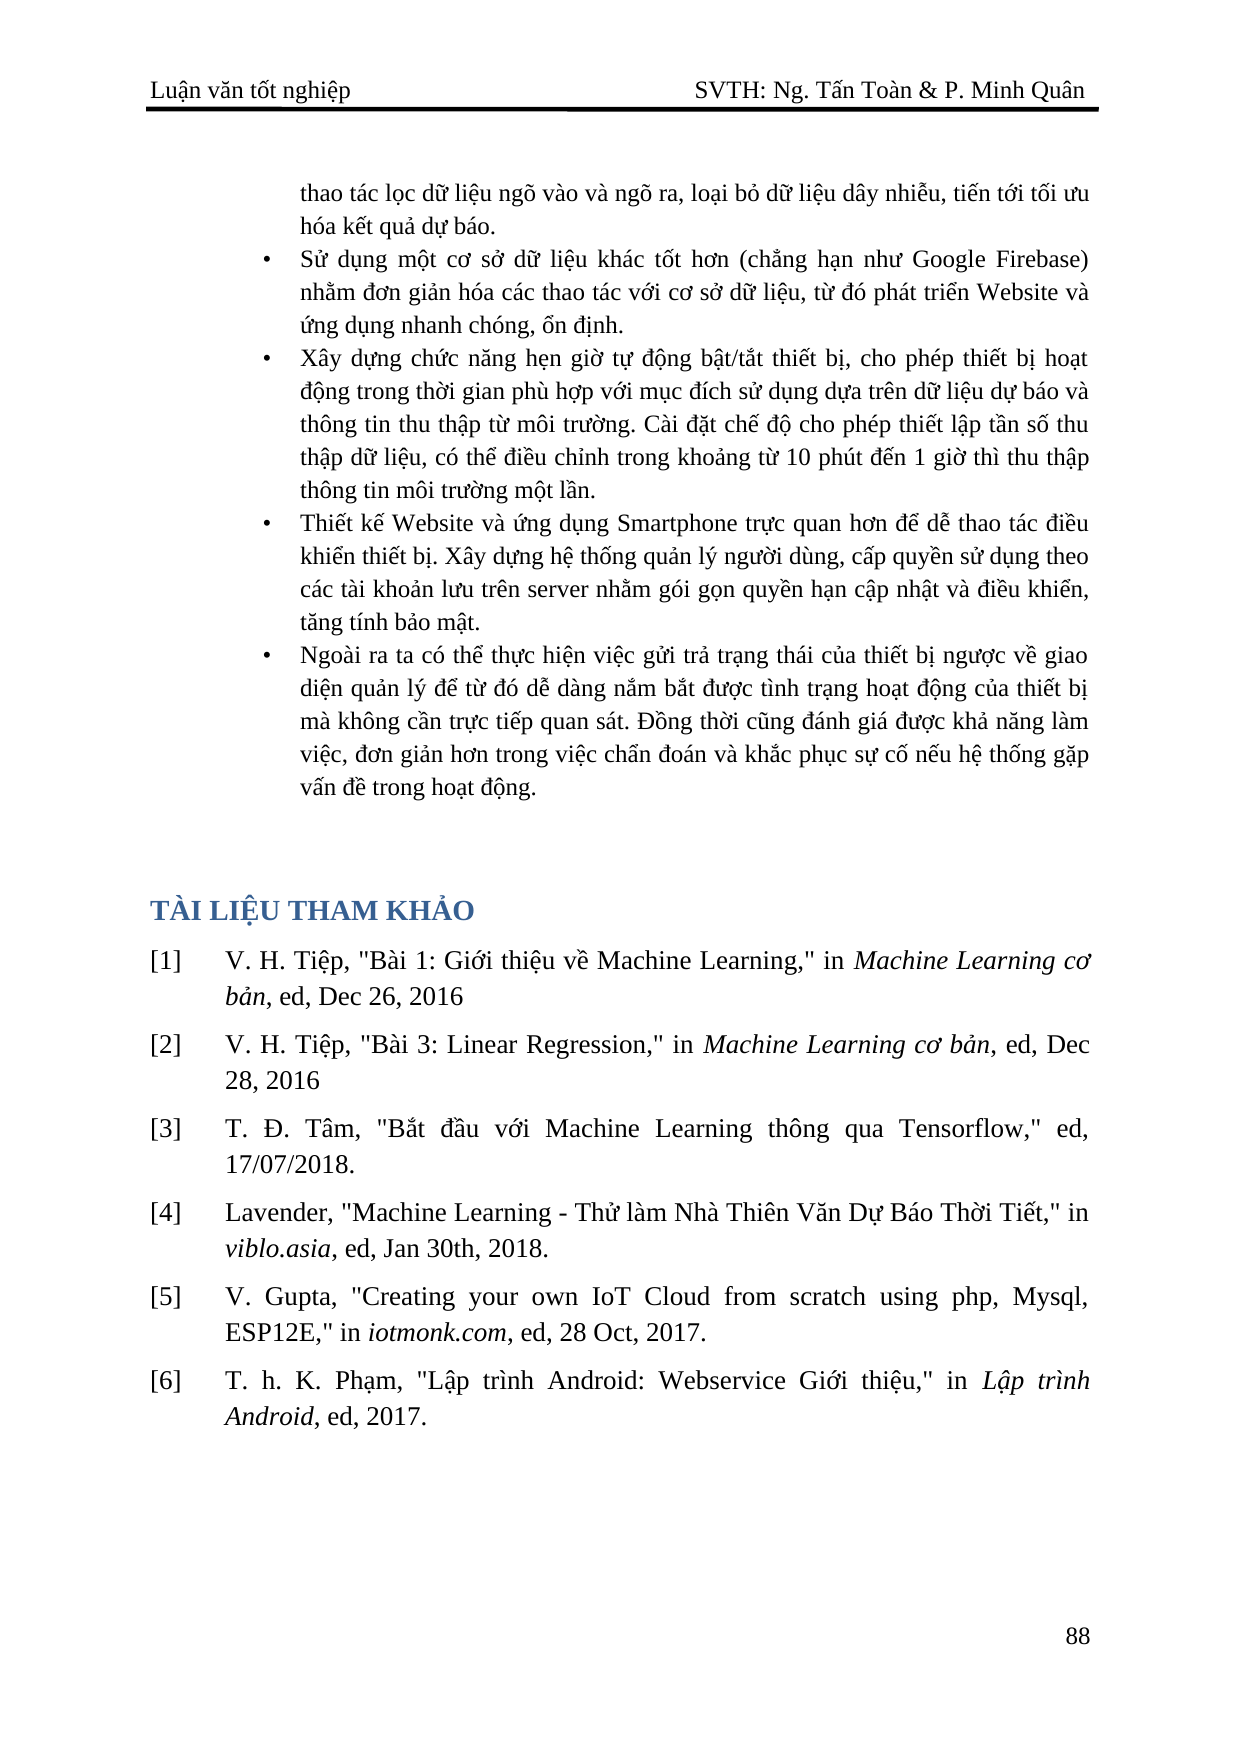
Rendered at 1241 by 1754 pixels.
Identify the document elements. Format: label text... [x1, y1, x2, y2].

text [5] V. Gupta, "Creating your own IoT Cloud from scratch using php, Mysql, ESP12E," in iotmonk.com, ed, 28 Oct, 2017. [150, 1280, 1090, 1347]
text [3] T. Đ. Tâm, "Bắt đầu với Machine Learning thông qua Tensorflow," ed, 17/07/2018. [150, 1112, 1090, 1179]
text [2] V. H. Tiệp, "Bài 3: Linear Regression," in Machine Learning cơ bản, ed, Dec 28, 2016 [150, 1028, 1090, 1095]
list Sử dụng một cơ sở dữ liệu khác tốt hơn (chẳng hạn như Google Firebase) nhằm đơn giản hóa các thao tác với cơ sở dữ liệu, từ đó phát triển Website và ứng dụng nhanh chóng, ổn định. [262, 244, 1090, 339]
list Ngoài ra ta có thể thực hiện việc gửi trả trạng thái của thiết bị ngược về giao diện quản lý để từ đó dễ dàng nắm bắt được tình trạng hoạt động của thiết bị mà không cần trực tiếp quan sát. Đồng thời cũng đánh giá được khả năng làm việc, đơn giản hơn trong việc chẩn đoán và khắc phục sự cố nếu hệ thống gặp vấn đề trong hoạt động. [262, 640, 1090, 801]
text [6] T. h. K. Phạm, "Lập trình Android: Webservice Giới thiệu," in Lập trình Android, ed, 2017. [150, 1364, 1090, 1431]
list Xây dựng chức năng hẹn giờ tự động bật/tắt thiết bị, cho phép thiết bị hoạt động trong thời gian phù hợp với mục đích sử dụng dựa trên dữ liệu dự báo và thông tin thu thập từ môi trường. Cài đặt chế độ cho phép thiết lập tần số thu thập dữ liệu, có thể điều chỉnh trong khoảng từ 10 phút đến 1 giờ thì thu thập thông tin môi trường một lần. [262, 343, 1090, 504]
subtitle TÀI LIỆU THAM KHẢO [150, 893, 1090, 927]
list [262, 178, 1090, 240]
list Thiết kế Website và ứng dụng Smartphone trực quan hơn để dễ thao tác điều khiển thiết bị. Xây dựng hệ thống quản lý người dùng, cấp quyền sử dụng theo các tài khoản lưu trên server nhằm gói gọn quyền hạn cập nhật và điều khiển, tăng tính bảo mật. [262, 508, 1090, 636]
text [1] V. H. Tiệp, "Bài 1: Giới thiệu về Machine Learning," in Machine Learning cơ bản, ed, Dec 26, 2016 [150, 944, 1090, 1011]
text [4] Lavender, "Machine Learning - Thử làm Nhà Thiên Văn Dự Báo Thời Tiết," in viblo.asia, ed, Jan 30th, 2018. [150, 1196, 1090, 1263]
